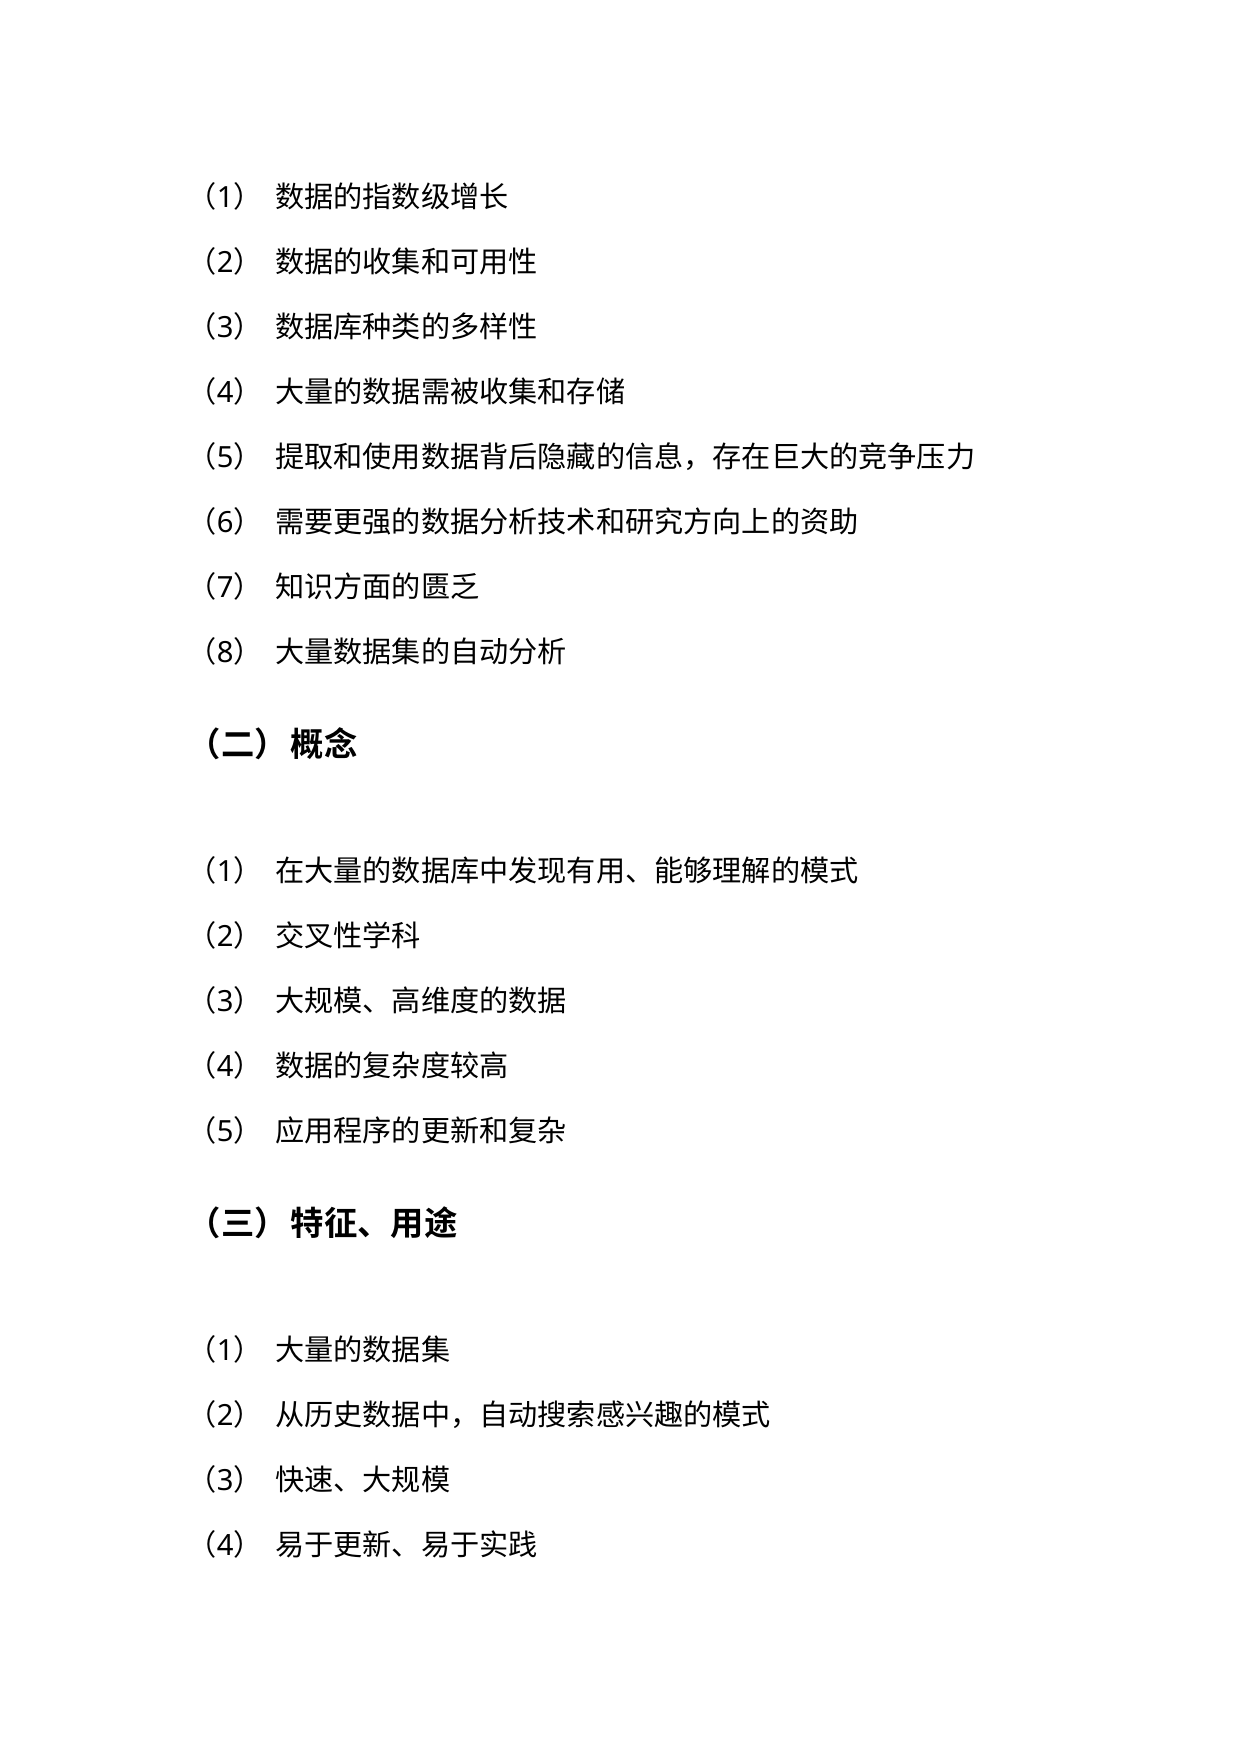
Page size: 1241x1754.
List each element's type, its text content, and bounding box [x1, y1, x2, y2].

list 大量数据集的自动分析 [187, 617, 1053, 682]
list 数据库种类的多样性 [187, 292, 1053, 357]
list 需要更强的数据分析技术和研究方向上的资助 [187, 487, 1053, 552]
list 数据的指数级增长 [187, 162, 1053, 227]
subtitle 特征、用途 [187, 1188, 1053, 1253]
list 数据的收集和可用性 [187, 227, 1053, 292]
list 在大量的数据库中发现有用、能够理解的模式 [187, 836, 1053, 901]
list 大量的数据集 [187, 1316, 1053, 1381]
list 快速、大规模 [187, 1446, 1053, 1511]
list 交叉性学科 [187, 901, 1053, 966]
list 大规模、高维度的数据 [187, 966, 1053, 1031]
list 知识方面的匮乏 [187, 552, 1053, 617]
list 应用程序的更新和复杂 [187, 1096, 1053, 1161]
list 从历史数据中，自动搜索感兴趣的模式 [187, 1381, 1053, 1446]
list 易于更新、易于实践 [187, 1511, 1053, 1576]
list 提取和使用数据背后隐藏的信息，存在巨大的竞争压力 [187, 422, 1053, 487]
list 大量的数据需被收集和存储 [187, 357, 1053, 422]
subtitle 概念 [187, 709, 1053, 774]
list 数据的复杂度较高 [187, 1031, 1053, 1096]
